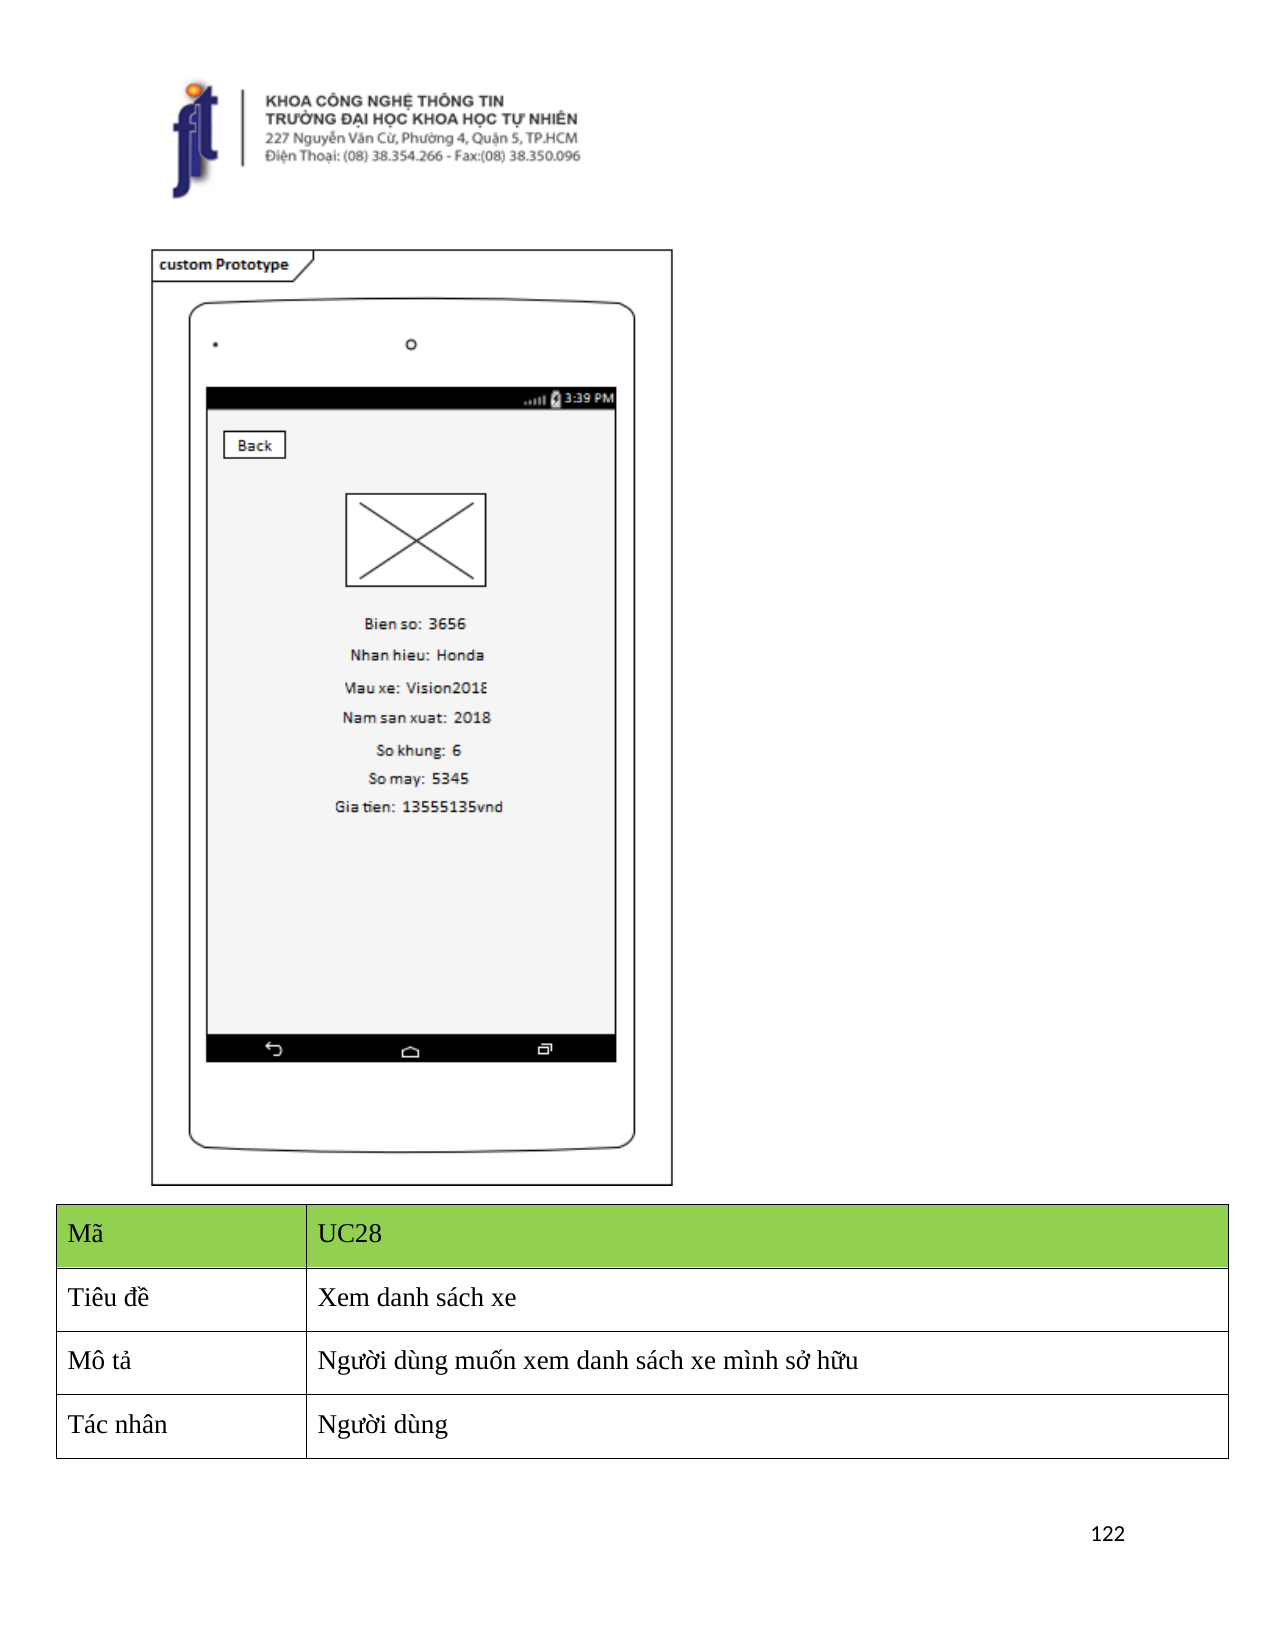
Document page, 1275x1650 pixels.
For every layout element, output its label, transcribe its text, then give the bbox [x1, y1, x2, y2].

table_cell Tiêu đề [57, 1269, 306, 1331]
table_cell Mô tả [57, 1332, 306, 1394]
table_cell Người dùng muốn xem danh sách xe mình sở hữu [307, 1332, 1228, 1394]
table_cell Người dùng [307, 1395, 1228, 1458]
table_header Mã [57, 1205, 306, 1267]
picture [150, 75, 613, 221]
picture [150, 248, 673, 1186]
table_cell Tác nhân [57, 1395, 306, 1458]
table_cell Xem danh sách xe [307, 1269, 1228, 1331]
table_header UC28 [307, 1205, 1228, 1267]
